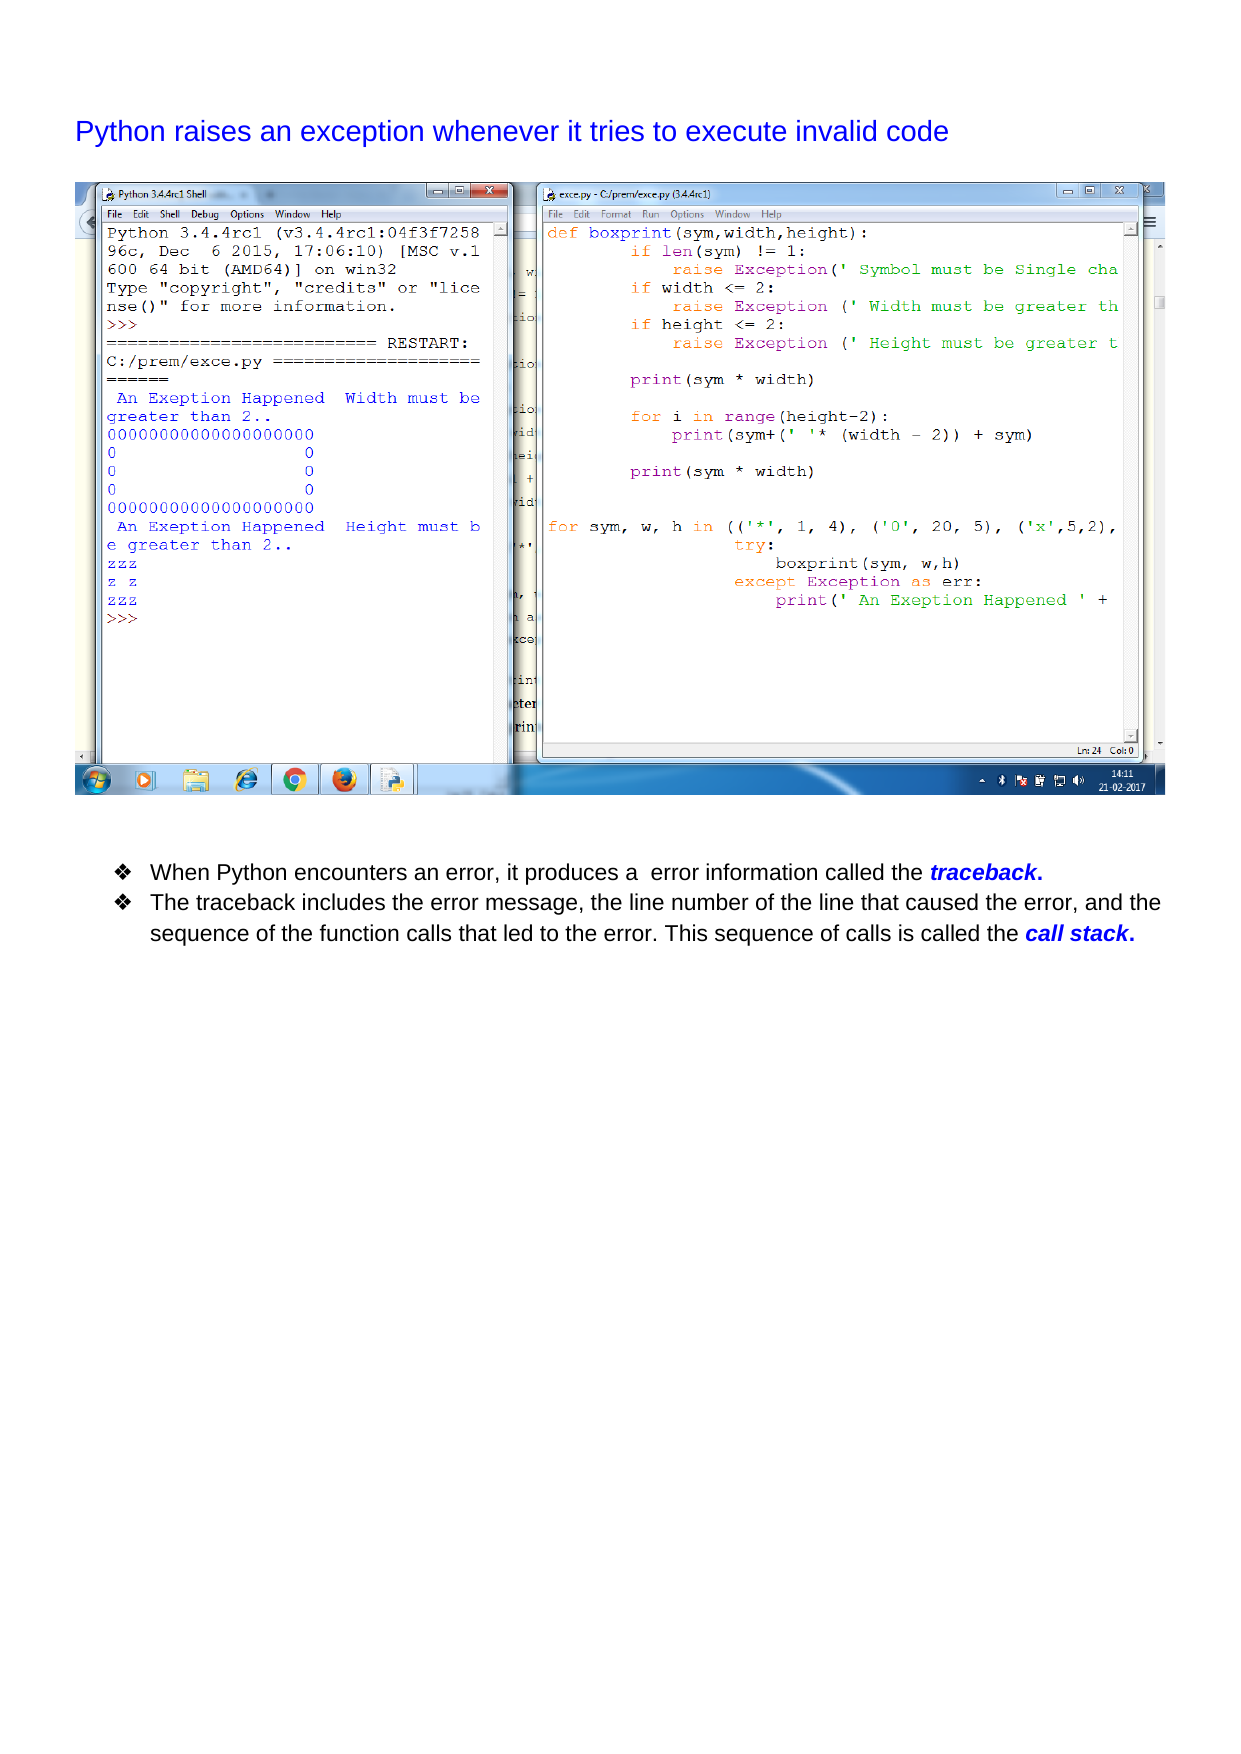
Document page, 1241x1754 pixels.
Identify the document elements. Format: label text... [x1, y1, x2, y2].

list When Python encounters an error, it produces a error information called the traceback. [112, 859, 1165, 885]
text Python raises an exception whenever it tries to execute invalid code [75, 113, 1165, 147]
list The traceback includes the error message, the line number of the line that caused the error, and the sequence of the function calls that led to the error. This sequence of calls is called the call stack. [112, 889, 1165, 946]
picture [75, 182, 1166, 795]
